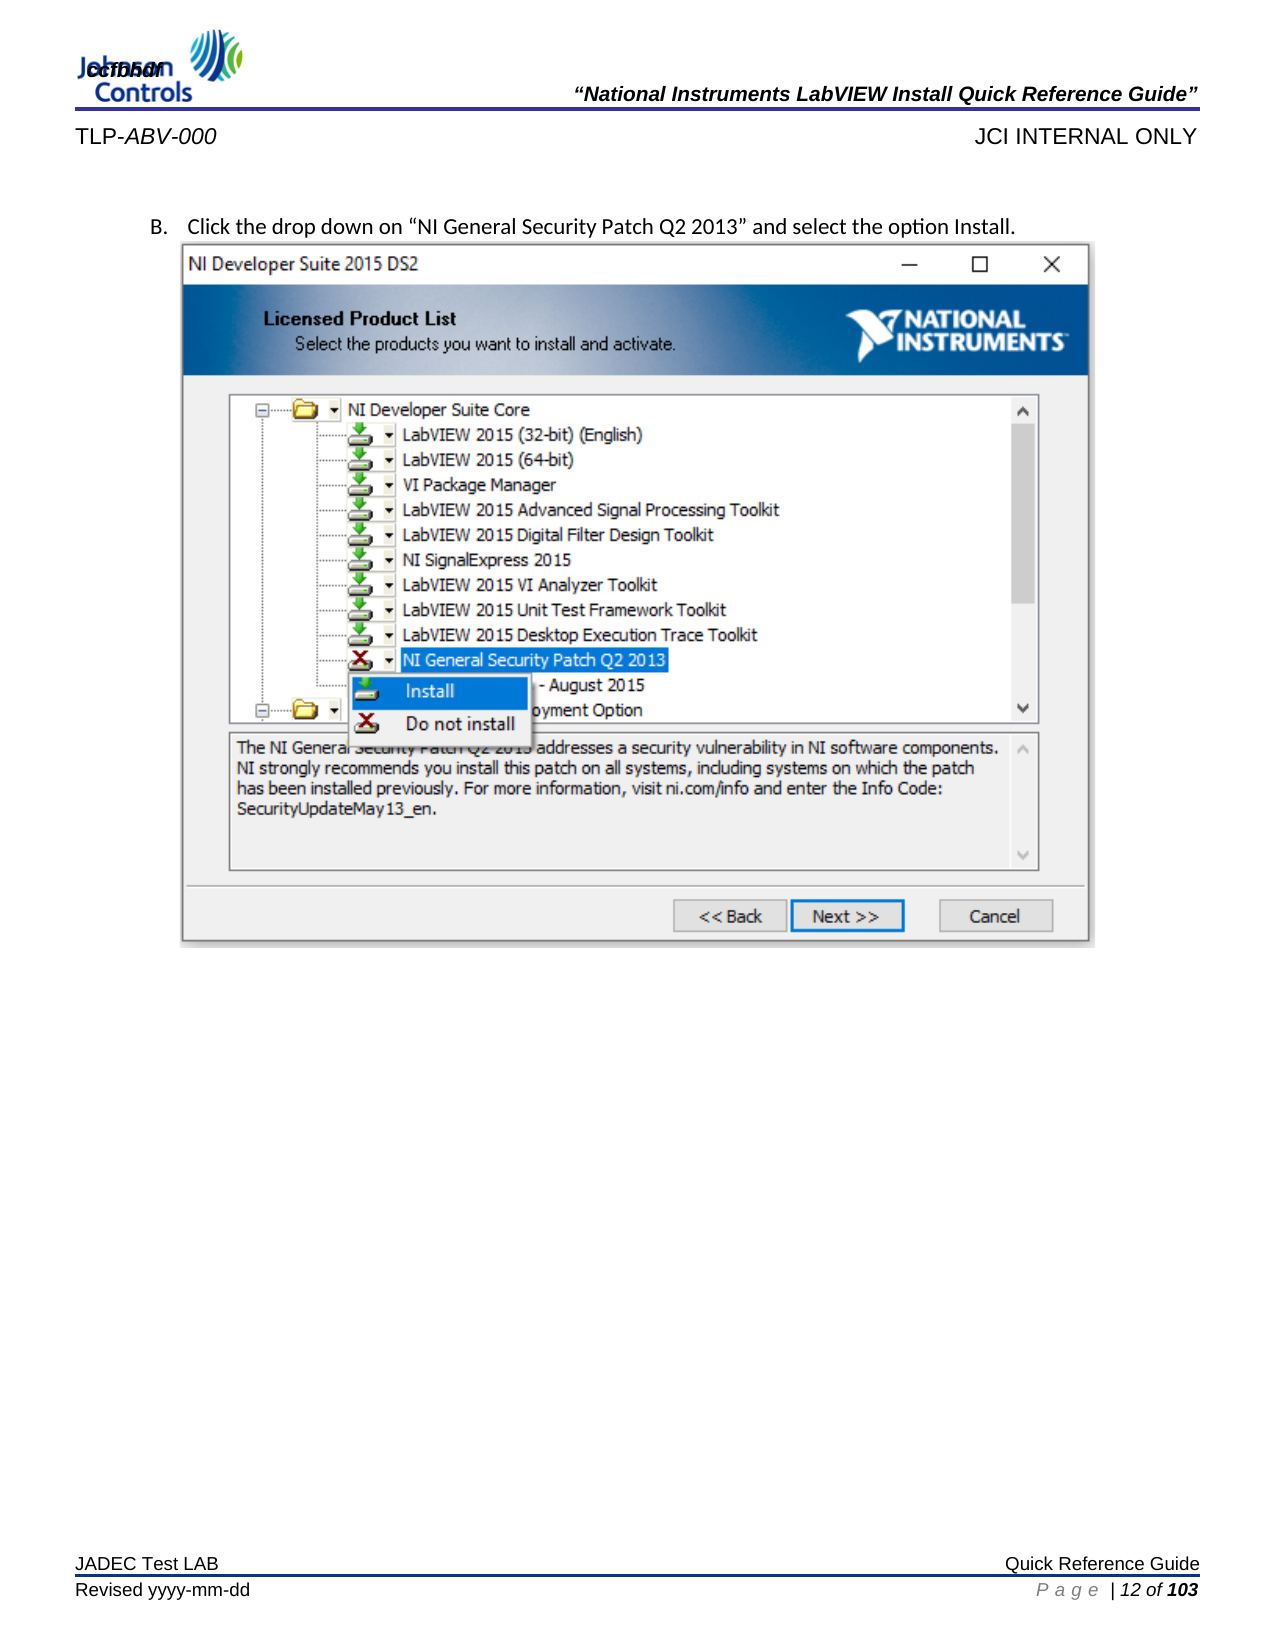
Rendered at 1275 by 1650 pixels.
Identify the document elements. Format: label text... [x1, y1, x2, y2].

picture [76, 26, 246, 105]
list Click the drop down on “NI General Security Patch Q2 2013” and select the option Install. [150, 212, 1200, 240]
picture [179, 241, 1096, 948]
